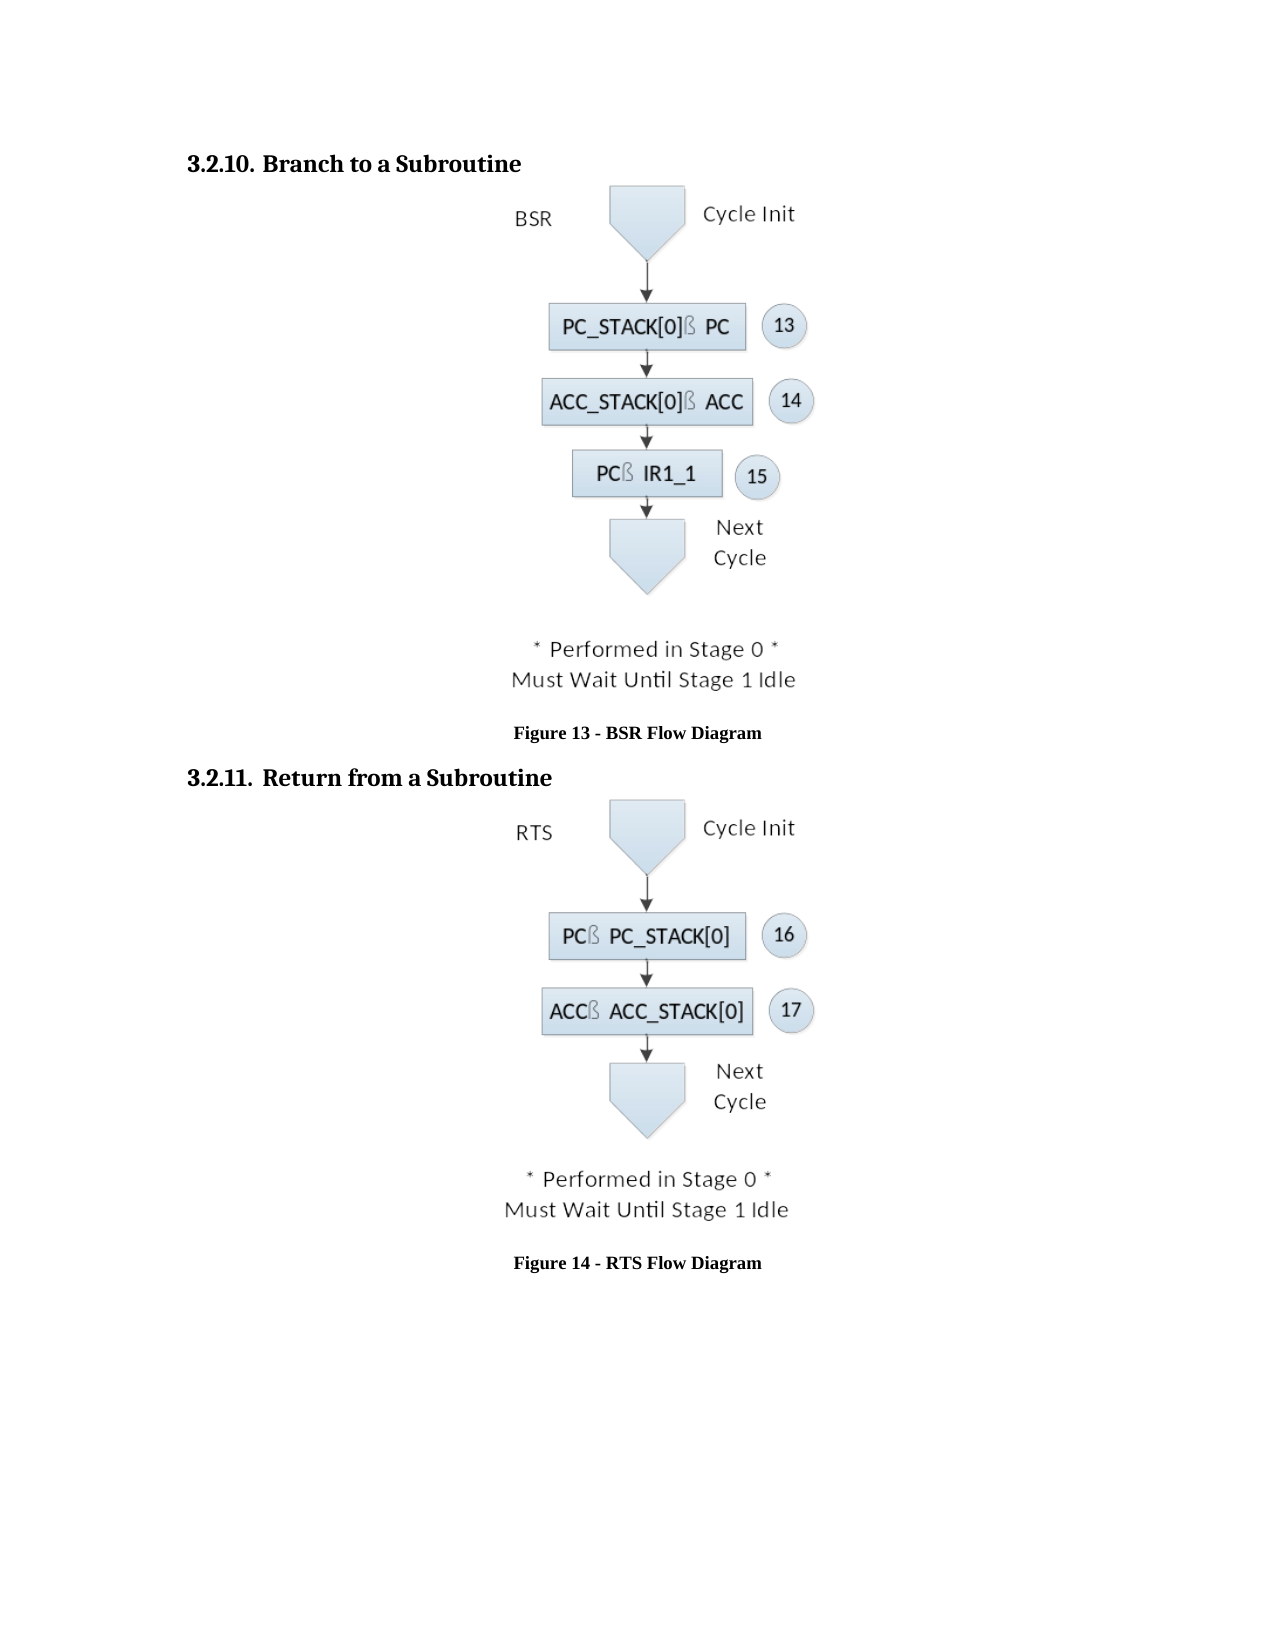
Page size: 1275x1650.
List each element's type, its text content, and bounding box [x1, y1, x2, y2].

subtitle Return from a Subroutine [187, 764, 1125, 793]
text Figure - RTS Flow Diagram [150, 1252, 1125, 1273]
text Figure - BSR Flow Diagram [150, 722, 1125, 743]
subtitle Branch to a Subroutine [187, 150, 1125, 179]
